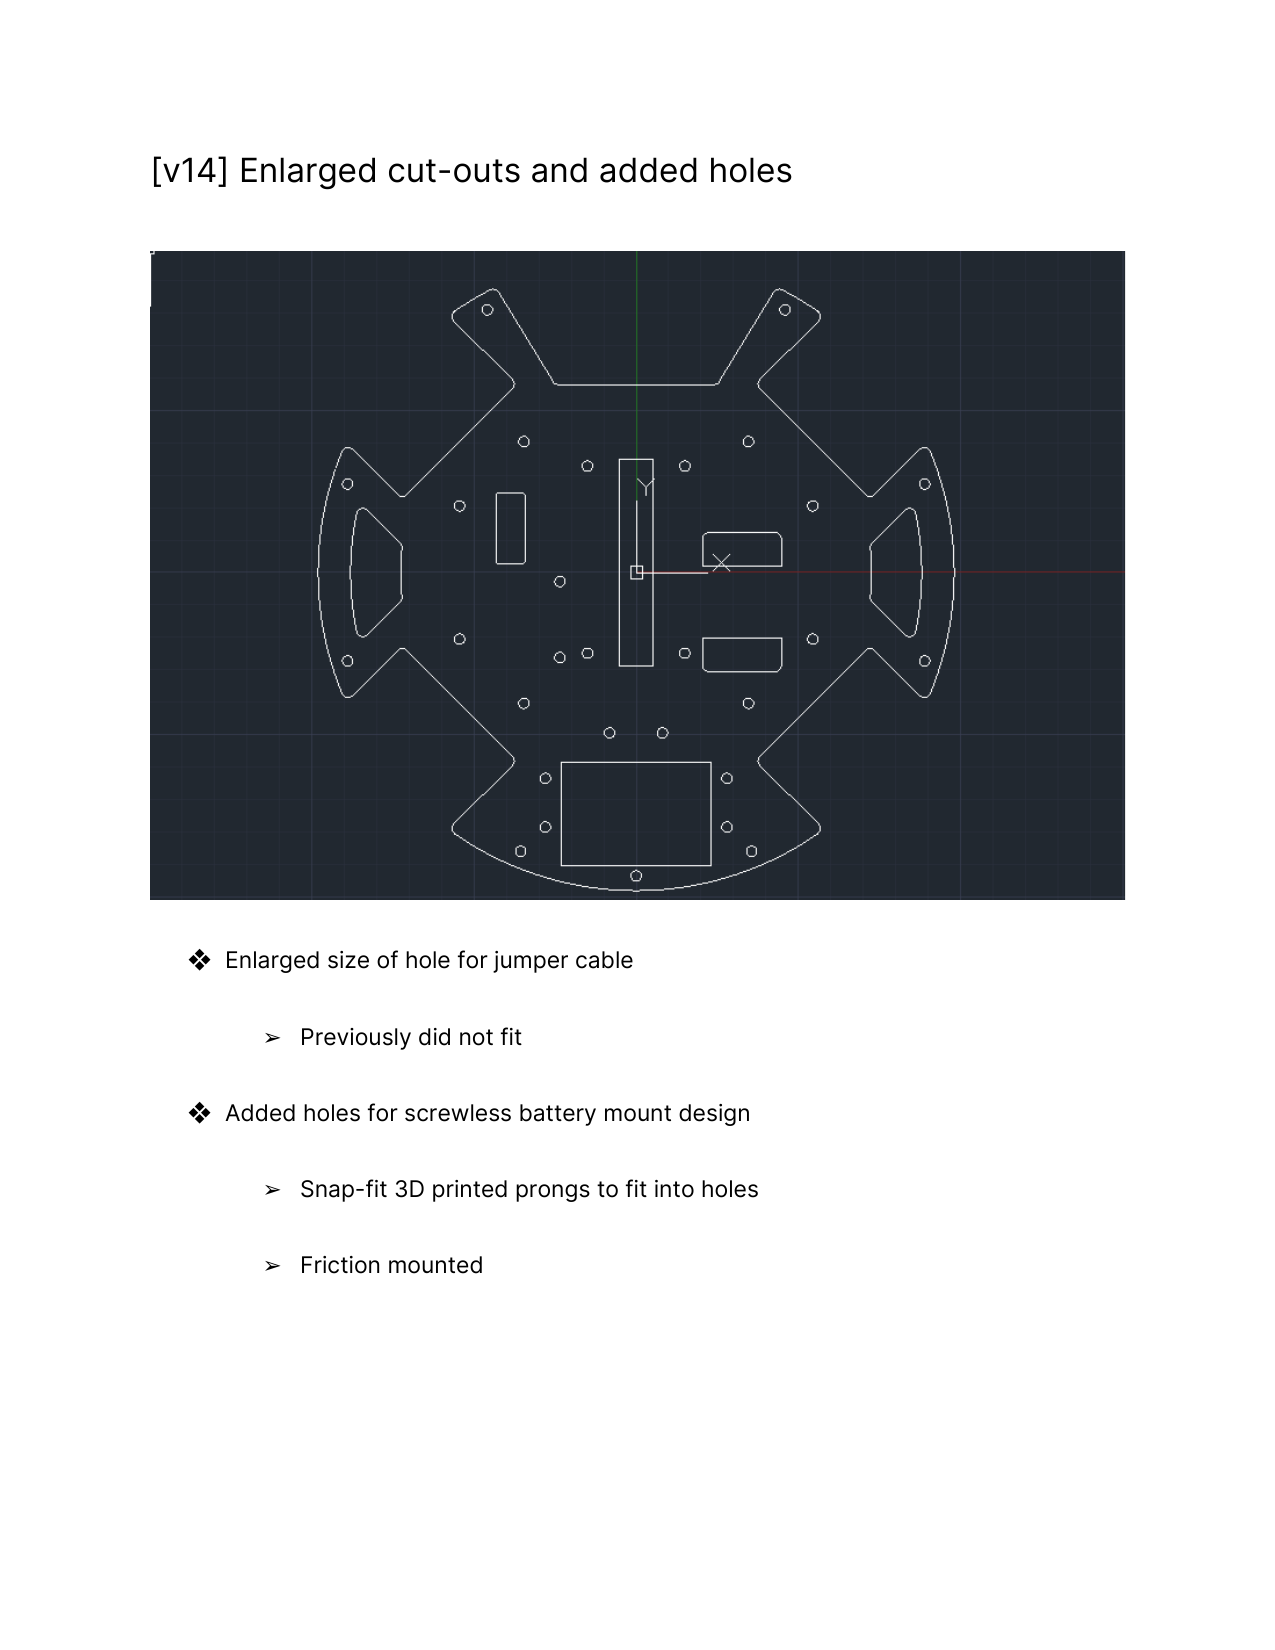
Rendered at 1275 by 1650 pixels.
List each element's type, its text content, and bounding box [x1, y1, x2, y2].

list Snap-fit 3D printed prongs to fit into holes [262, 1175, 1125, 1203]
list Friction mounted [262, 1252, 1125, 1279]
subtitle [v14] Enlarged cut-outs and added holes [150, 150, 1125, 190]
list Enlarged size of hole for jumper cable [187, 947, 1125, 974]
list Added holes for screwless battery mount design [187, 1099, 1125, 1127]
picture [150, 251, 1125, 900]
list Previously did not fit [262, 1023, 1125, 1051]
